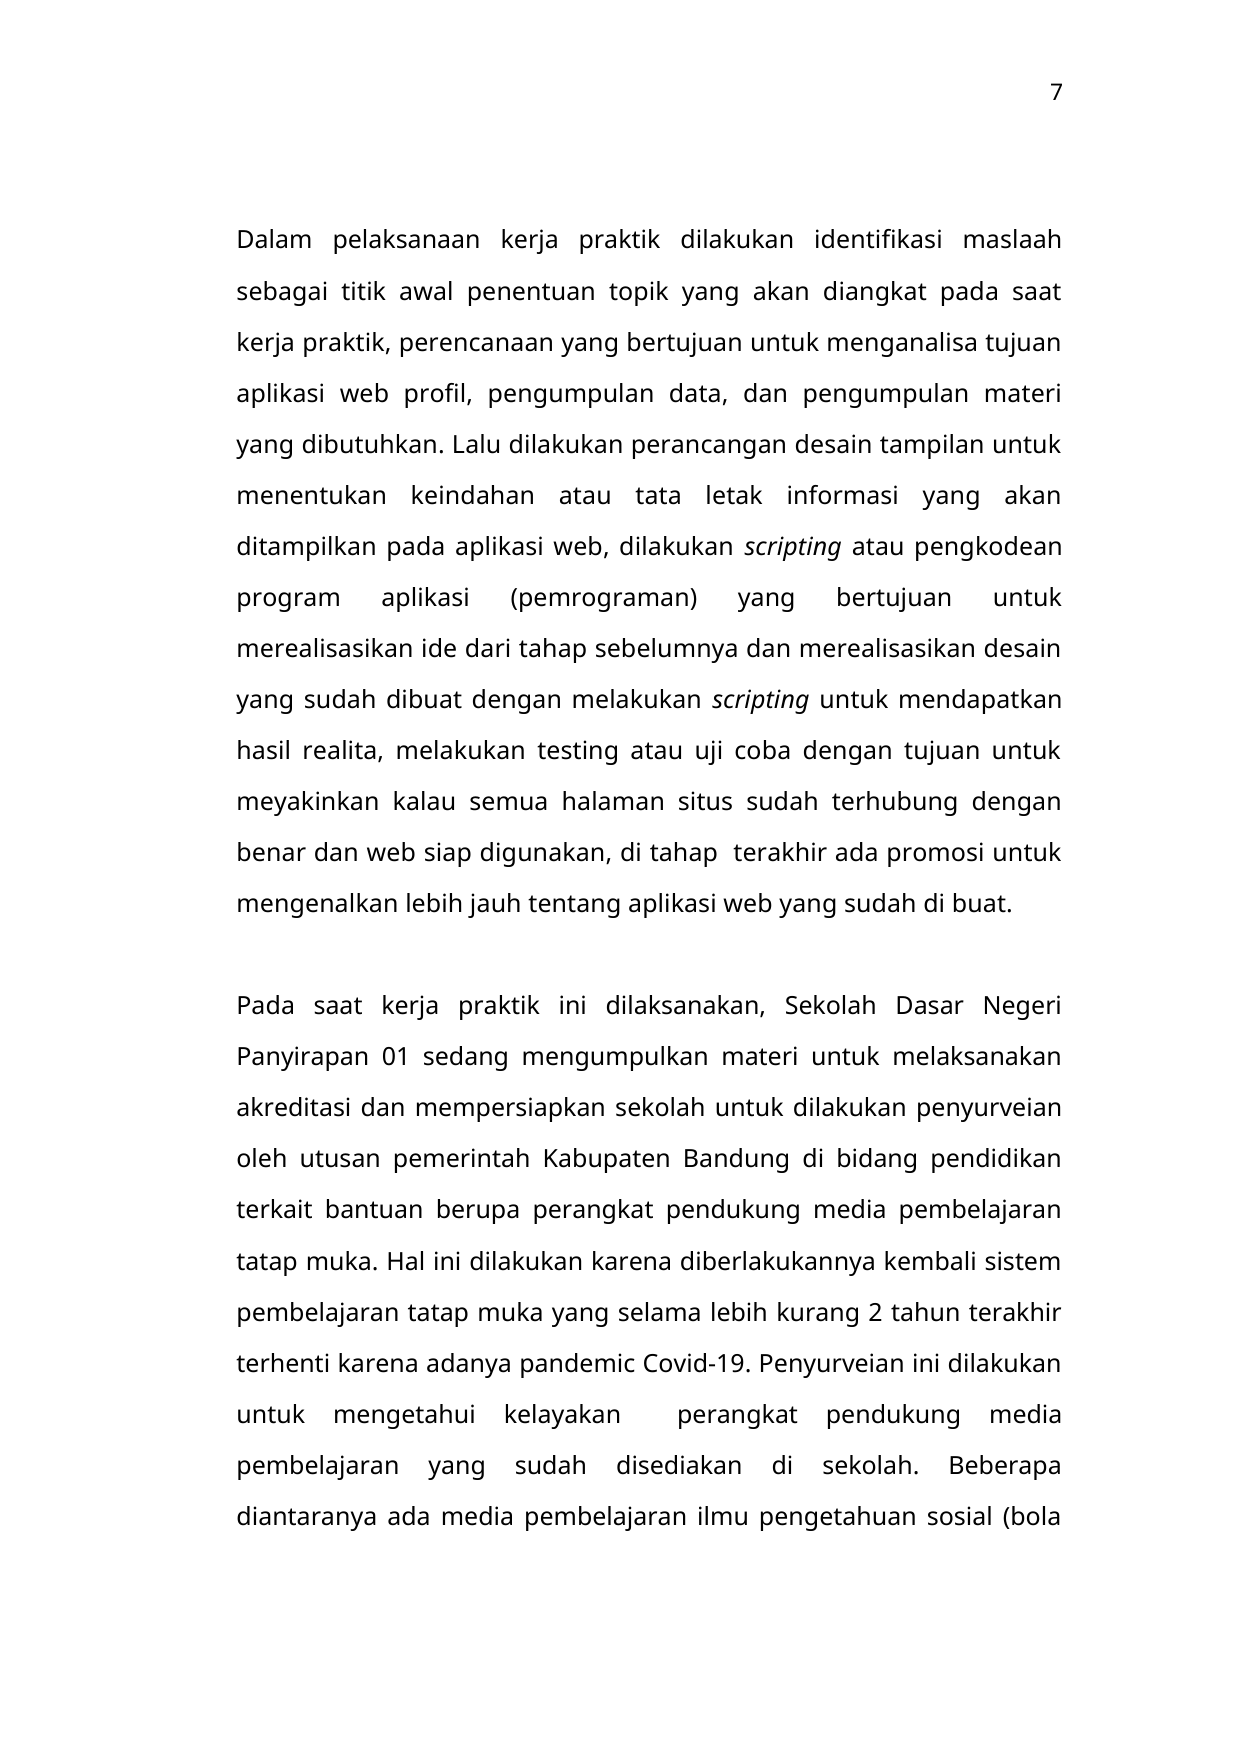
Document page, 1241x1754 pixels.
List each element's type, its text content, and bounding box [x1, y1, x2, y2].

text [236, 988, 1063, 1532]
text Dalam pelaksanaan kerja praktik dilakukan identifikasi maslaah sebagai titik awal penentuan topik yang akan diangkat pada saat kerja praktik, perencanaan yang bertujuan untuk menganalisa tujuan aplikasi web profil, pengumpulan data, dan pengumpulan materi yang dibutuhkan. Lalu dilakukan perancangan desain tampilan untuk menentukan keindahan atau tata letak informasi yang akan ditampilkan pada aplikasi web, dilakukan scripting atau pengkodean program aplikasi (pemrograman) yang bertujuan untuk merealisasikan ide dari tahap sebelumnya dan merealisasikan desain yang sudah dibuat dengan melakukan scripting untuk mendapatkan hasil realita, melakukan testing atau uji coba dengan tujuan untuk meyakinkan kalau semua halaman situs sudah terhubung dengan benar dan web siap digunakan, di tahap terakhir ada promosi untuk mengenalkan lebih jauh tentang aplikasi web yang sudah di buat. [236, 222, 1063, 920]
